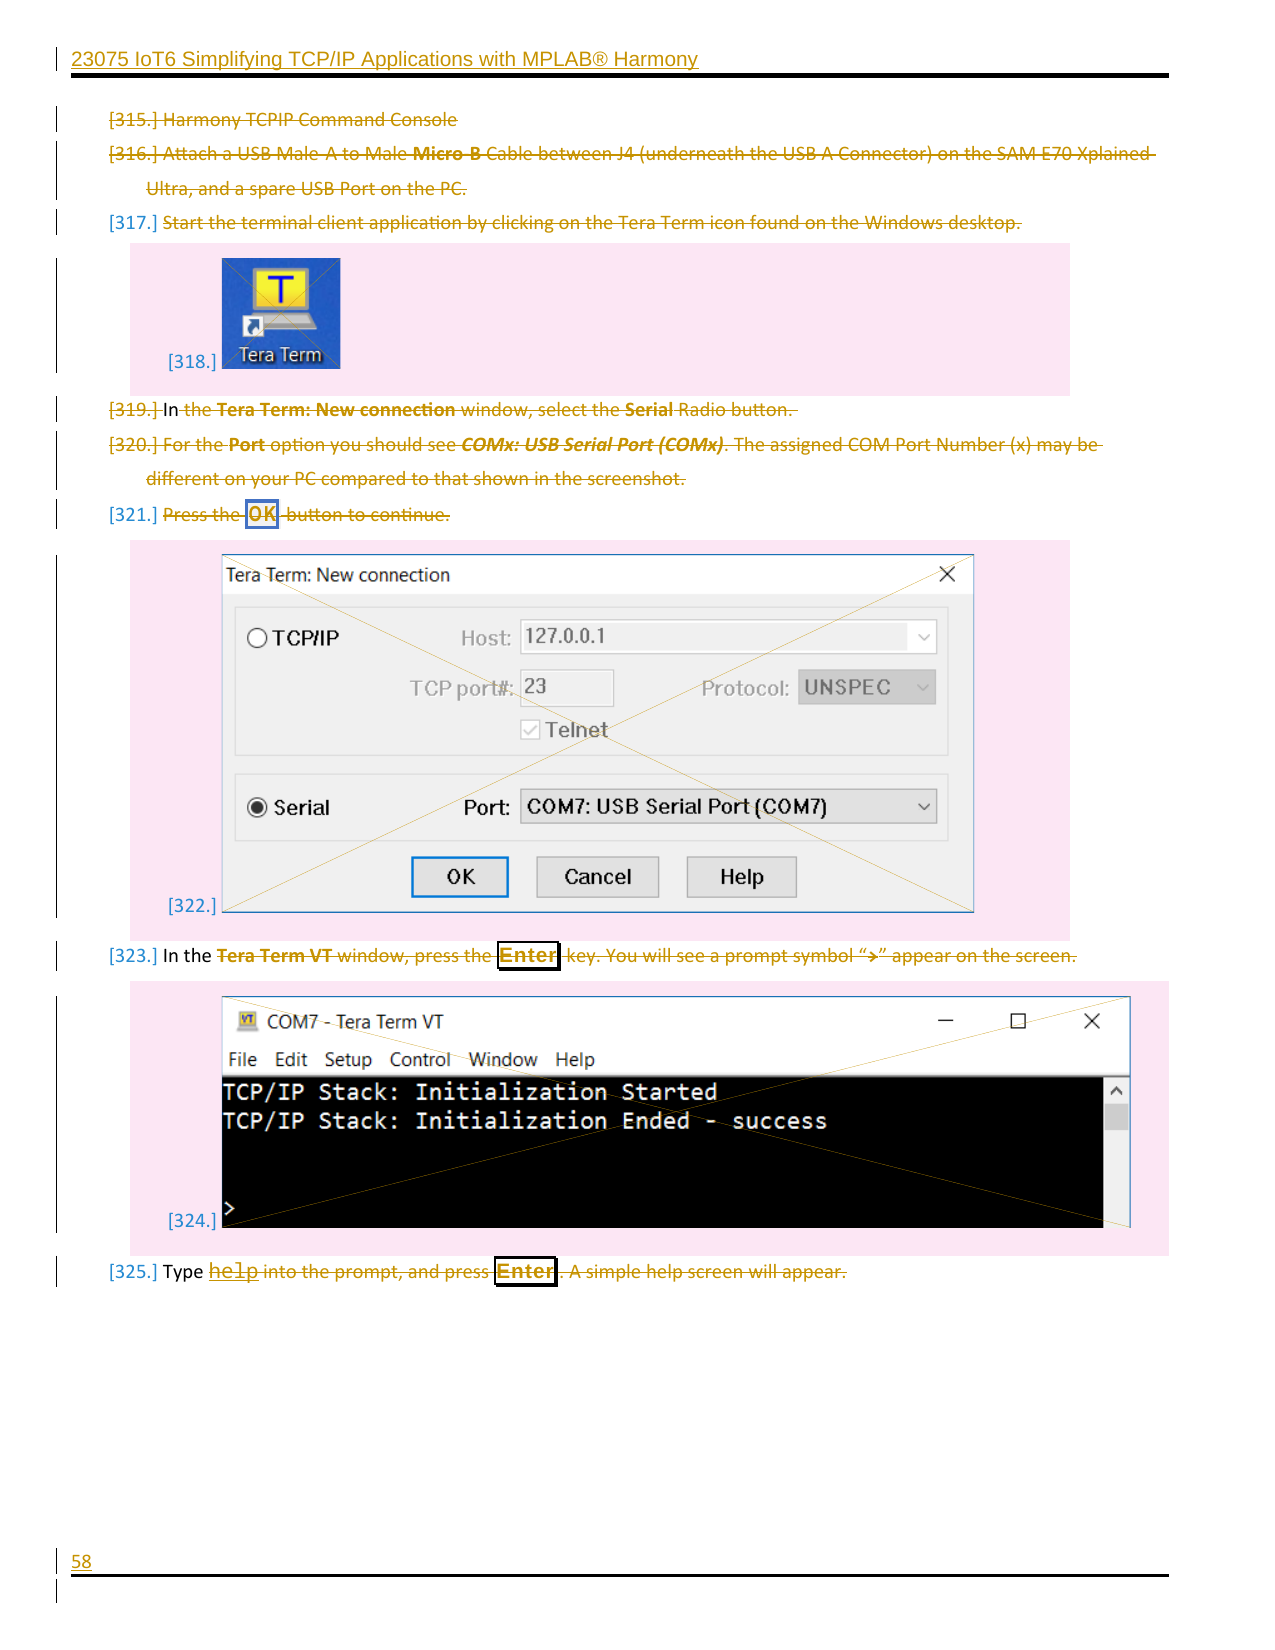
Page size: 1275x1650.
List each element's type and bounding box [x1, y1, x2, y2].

picture [224, 1113, 1128, 1228]
picture [600, 555, 975, 911]
picture [222, 315, 340, 369]
picture [223, 554, 973, 732]
picture [221, 997, 672, 1227]
picture [221, 556, 596, 911]
picture [223, 735, 973, 913]
picture [226, 996, 1126, 1111]
picture [221, 259, 279, 367]
picture [223, 258, 339, 312]
picture [283, 259, 341, 367]
picture [680, 997, 1131, 1227]
